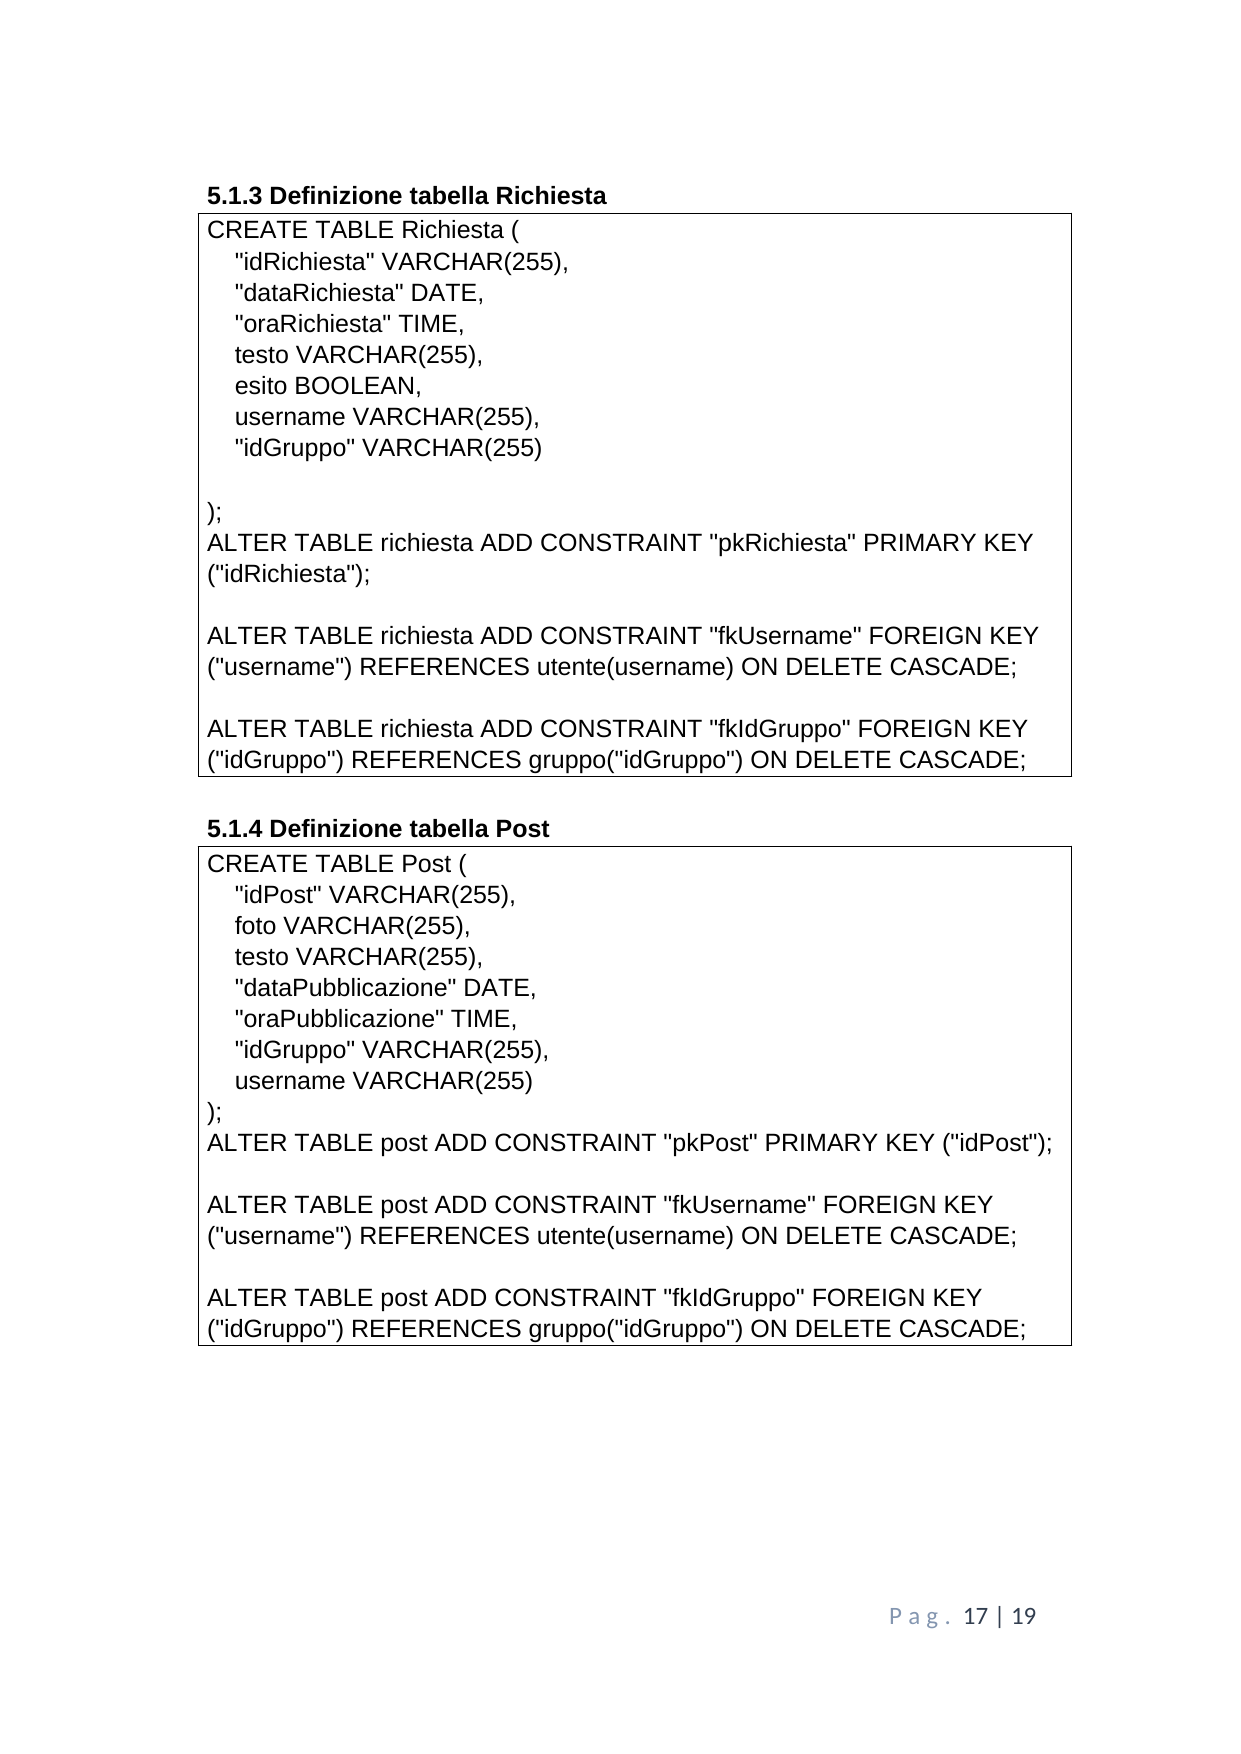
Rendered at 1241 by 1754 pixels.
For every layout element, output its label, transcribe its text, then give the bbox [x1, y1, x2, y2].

subtitle 5.1.4 Definizione tabella Post [207, 814, 1063, 843]
text ALTER TABLE richiesta ADD CONSTRAINT "pkRichiesta" PRIMARY KEY ("idRichiesta"); [199, 525, 1071, 588]
text "idRichiesta" VARCHAR(255), [199, 243, 1071, 274]
text "oraPubblicazione" TIME, [199, 1001, 1071, 1032]
text testo VARCHAR(255), [199, 939, 1071, 970]
text ); [199, 494, 1071, 525]
text foto VARCHAR(255), [199, 908, 1071, 939]
text ALTER TABLE richiesta ADD CONSTRAINT "fkUsername" FOREIGN KEY ("username") REFERENCES utente(username) ON DELETE CASCADE; [199, 618, 1071, 681]
text "dataPubblicazione" DATE, [199, 970, 1071, 1001]
text username VARCHAR(255) [199, 1063, 1071, 1094]
subtitle 5.1.3 Definizione tabella Richiesta [207, 181, 1063, 210]
text "dataRichiesta" DATE, [199, 274, 1071, 306]
text "idGruppo" VARCHAR(255) [199, 430, 1071, 462]
text "oraRichiesta" TIME, [199, 306, 1071, 337]
text CREATE TABLE Richiesta ( [199, 214, 1071, 243]
text ); [199, 1094, 1071, 1125]
text ALTER TABLE post ADD CONSTRAINT "fkUsername" FOREIGN KEY ("username") REFERENCES utente(username) ON DELETE CASCADE; [199, 1187, 1071, 1250]
text testo VARCHAR(255), [199, 337, 1071, 368]
text ALTER TABLE post ADD CONSTRAINT "pkPost" PRIMARY KEY ("idPost"); [199, 1125, 1071, 1157]
text CREATE TABLE Post ( [199, 847, 1071, 877]
text "idPost" VARCHAR(255), [199, 877, 1071, 908]
text ALTER TABLE richiesta ADD CONSTRAINT "fkIdGruppo" FOREIGN KEY ("idGruppo") REFERENCES gruppo("idGruppo") ON DELETE CASCADE; [199, 711, 1071, 776]
text esito BOOLEAN, [199, 368, 1071, 399]
text username VARCHAR(255), [199, 399, 1071, 430]
text "idGruppo" VARCHAR(255), [199, 1032, 1071, 1063]
text ALTER TABLE post ADD CONSTRAINT "fkIdGruppo" FOREIGN KEY ("idGruppo") REFERENCES gruppo("idGruppo") ON DELETE CASCADE; [199, 1280, 1071, 1345]
